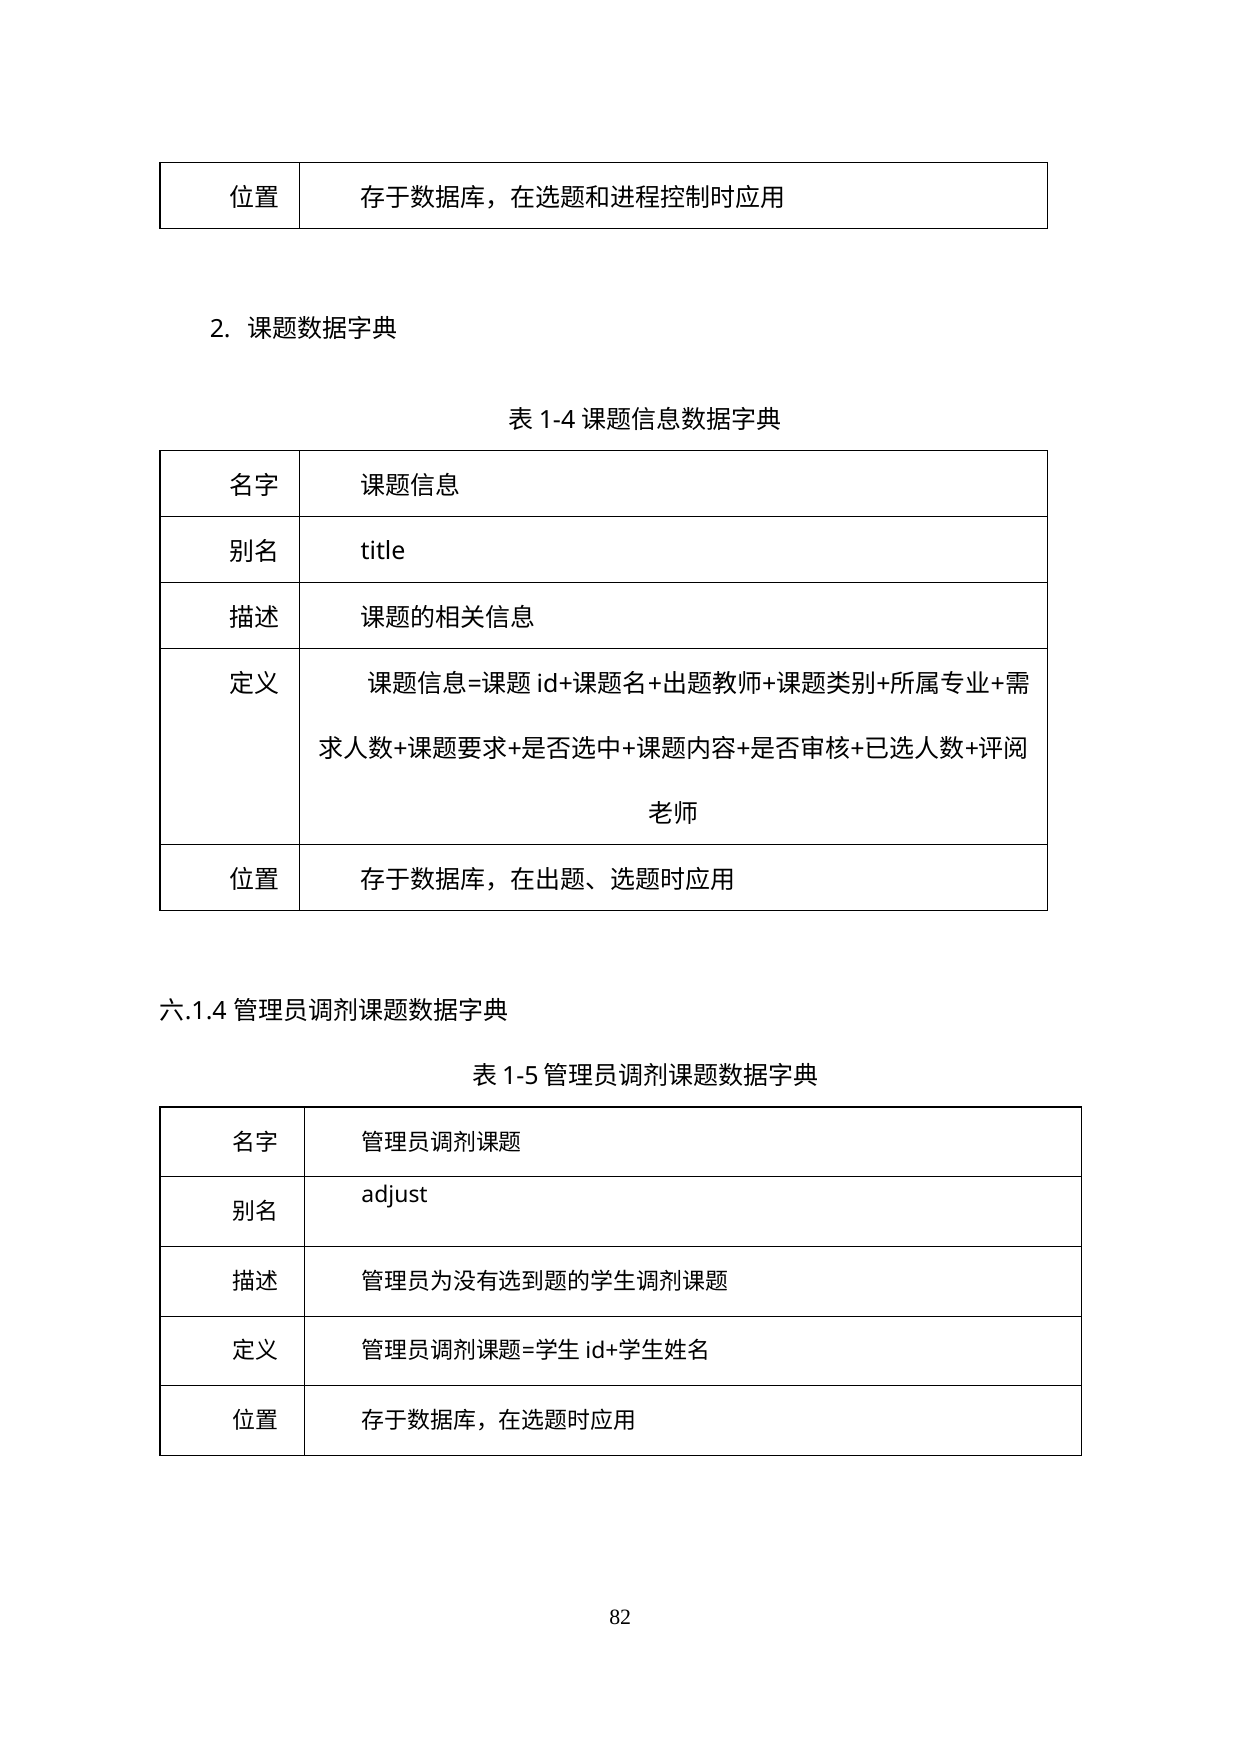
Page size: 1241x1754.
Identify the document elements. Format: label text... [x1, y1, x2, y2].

subtitle 管理员调剂课题数据字典 [159, 976, 1081, 1041]
table_header 管理员调剂课题 [305, 1108, 1081, 1176]
table_cell 存于数据库，在出题、选题时应用 [300, 845, 1047, 910]
table_cell 位置 [161, 163, 299, 228]
table_cell 描述 [161, 583, 299, 648]
table_header 名字 [161, 1108, 304, 1176]
table_cell 别名 [161, 1177, 304, 1246]
table_cell 定义 [161, 1317, 304, 1385]
table_cell 存于数据库，在选题时应用 [305, 1386, 1081, 1455]
table_cell 位置 [161, 1386, 304, 1455]
table_cell title [300, 517, 1047, 582]
text 表1-4 课题信息数据字典 [159, 385, 1081, 450]
table_cell 管理员调剂课题=学生id+学生姓名 [305, 1317, 1081, 1385]
text 表1-5管理员调剂课题数据字典 [159, 1041, 1081, 1106]
list 课题数据字典 [159, 294, 1081, 359]
table_cell 描述 [161, 1247, 304, 1316]
table_cell adjust [305, 1177, 1081, 1246]
table_cell 管理员为没有选到题的学生调剂课题 [305, 1247, 1081, 1316]
table_cell 存于数据库，在选题和进程控制时应用 [300, 163, 1047, 228]
table_cell 课题信息=课题id+课题名+出题教师+课题类别+所属专业+需求人数+课题要求+是否选中+课题内容+是否审核+已选人数+评阅老师 [300, 649, 1047, 844]
table_cell 课题的相关信息 [300, 583, 1047, 648]
table_cell 定义 [161, 649, 299, 844]
table_header 名字 [161, 451, 299, 516]
table_cell 位置 [161, 845, 299, 910]
table_header 课题信息 [300, 451, 1047, 516]
table_cell 别名 [161, 517, 299, 582]
